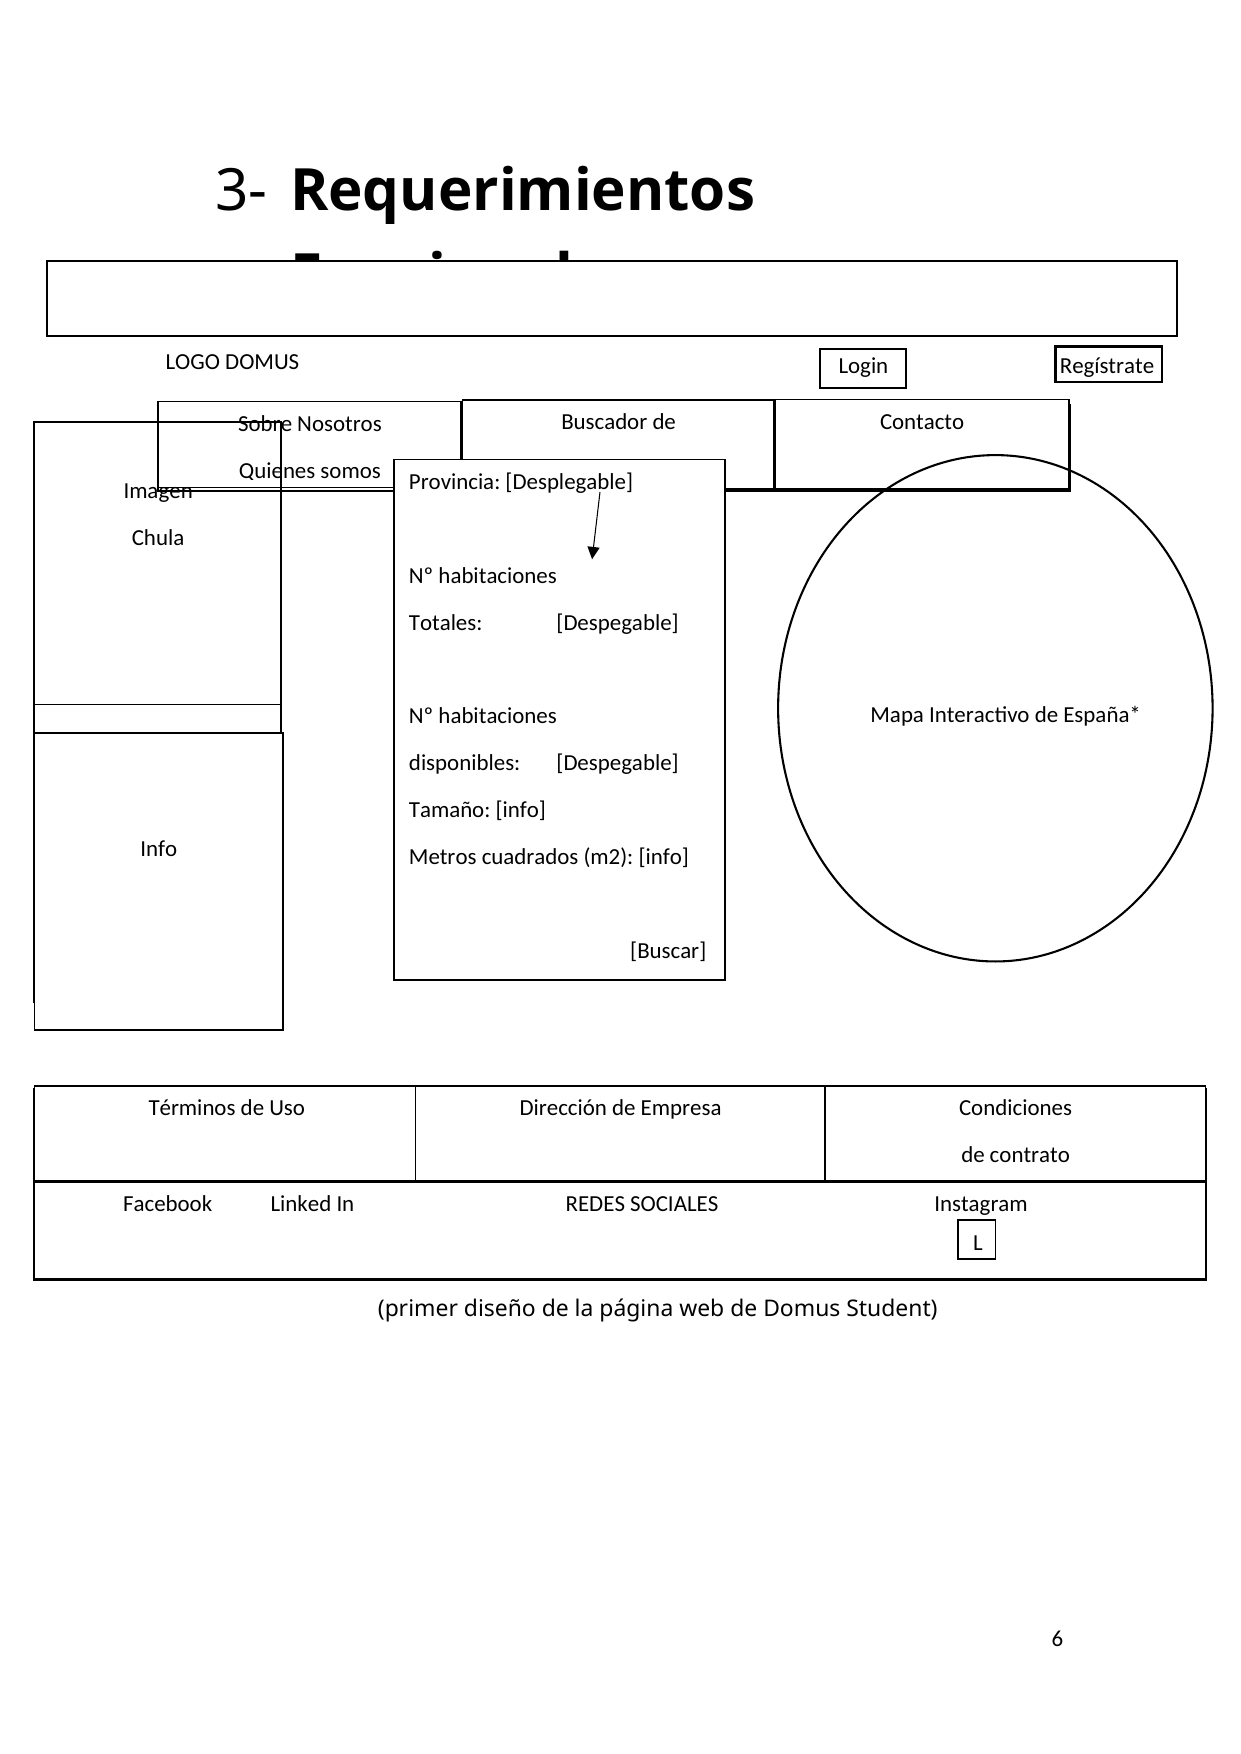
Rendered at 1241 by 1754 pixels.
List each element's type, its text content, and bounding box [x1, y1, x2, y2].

list (primer diseño de la página web de Domus Student) [252, 1281, 1063, 1323]
list Requerimientos Funcionales [215, 148, 1063, 260]
